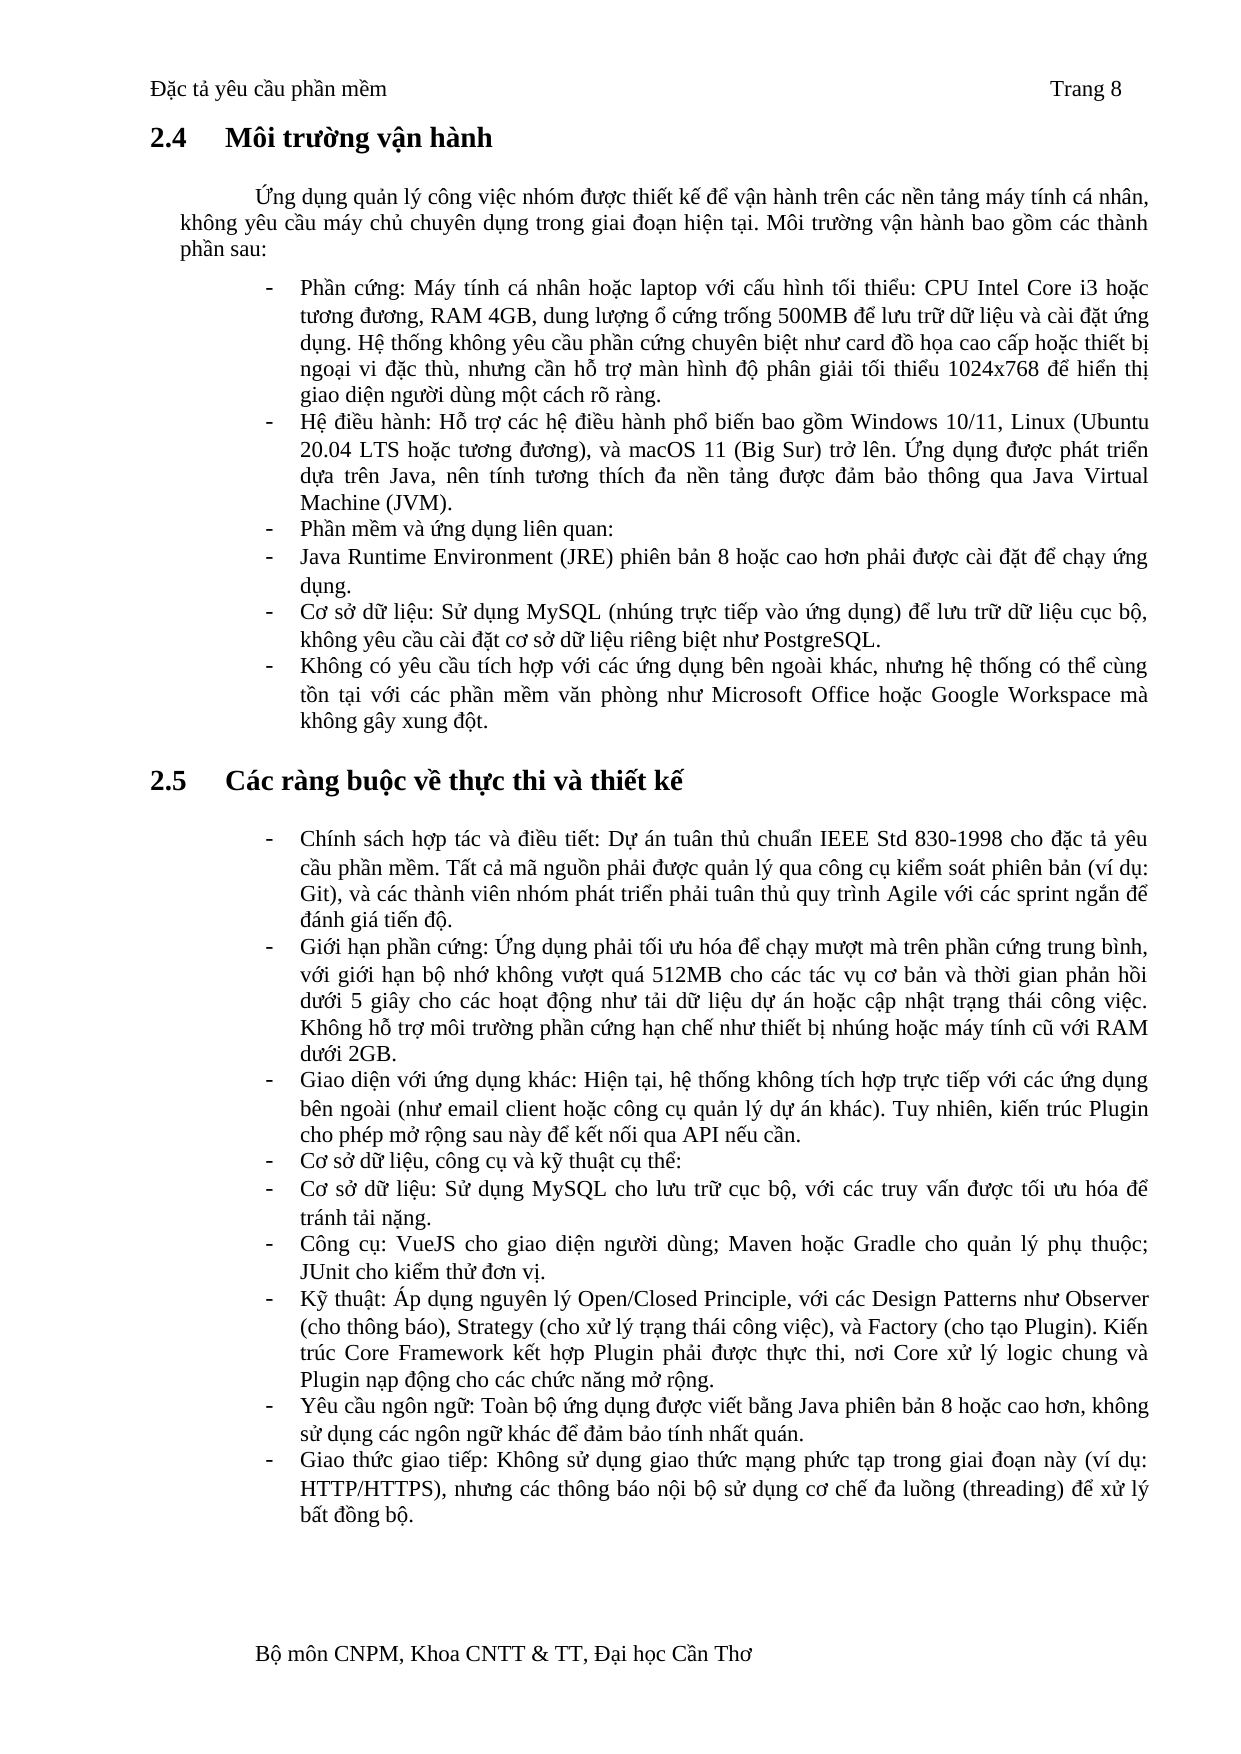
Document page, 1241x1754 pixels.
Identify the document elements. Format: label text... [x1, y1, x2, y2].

list Kỹ thuật: Áp dụng nguyên lý Open/Closed Principle, với các Design Patterns như Observer (cho thông báo), Strategy (cho xử lý trạng thái công việc), và Factory (cho tạo Plugin). Kiến trúc Core Framework kết hợp Plugin phải được thực thi, nơi Core xử lý logic chung và Plugin nạp động cho các chức năng mở rộng. [262, 1285, 1150, 1392]
text Ứng dụng quản lý công việc nhóm được thiết kế để vận hành trên các nền tảng máy tính cá nhân, không yêu cầu máy chủ chuyên dụng trong giai đoạn hiện tại. Môi trường vận hành bao gồm các thành phần sau: [180, 183, 1150, 262]
list Công cụ: VueJS cho giao diện người dùng; Maven hoặc Gradle cho quản lý phụ thuộc; JUnit cho kiểm thử đơn vị. [262, 1230, 1150, 1285]
list Cơ sở dữ liệu: Sử dụng MySQL (nhúng trực tiếp vào ứng dụng) để lưu trữ dữ liệu cục bộ, không yêu cầu cài đặt cơ sở dữ liệu riêng biệt như PostgreSQL. [262, 598, 1150, 653]
list Không có yêu cầu tích hợp với các ứng dụng bên ngoài khác, nhưng hệ thống có thể cùng tồn tại với các phần mềm văn phòng như Microsoft Office hoặc Google Workspace mà không gây xung đột. [262, 653, 1150, 733]
list Cơ sở dữ liệu, công cụ và kỹ thuật cụ thể: [262, 1147, 1150, 1176]
subtitle Các ràng buộc về thực thi và thiết kế [150, 763, 1150, 796]
list Chính sách hợp tác và điều tiết: Dự án tuân thủ chuẩn IEEE Std 830-1998 cho đặc tả yêu cầu phần mềm. Tất cả mã nguồn phải được quản lý qua công cụ kiểm soát phiên bản (ví dụ: Git), và các thành viên nhóm phát triển phải tuân thủ quy trình Agile với các sprint ngắn để đánh giá tiến độ. [262, 825, 1150, 933]
list Giao thức giao tiếp: Không sử dụng giao thức mạng phức tạp trong giai đoạn này (ví dụ: HTTP/HTTPS), nhưng các thông báo nội bộ sử dụng cơ chế đa luồng (threading) để xử lý bất đồng bộ. [262, 1447, 1150, 1527]
list Hệ điều hành: Hỗ trợ các hệ điều hành phổ biến bao gồm Windows 10/11, Linux (Ubuntu 20.04 LTS hoặc tương đương), và macOS 11 (Big Sur) trở lên. Ứng dụng được phát triển dựa trên Java, nên tính tương thích đa nền tảng được đảm bảo thông qua Java Virtual Machine (JVM). [262, 408, 1150, 515]
list Java Runtime Environment (JRE) phiên bản 8 hoặc cao hơn phải được cài đặt để chạy ứng dụng. [262, 543, 1150, 598]
list Cơ sở dữ liệu: Sử dụng MySQL cho lưu trữ cục bộ, với các truy vấn được tối ưu hóa để tránh tải nặng. [262, 1176, 1150, 1230]
list Phần cứng: Máy tính cá nhân hoặc laptop với cấu hình tối thiểu: CPU Intel Core i3 hoặc tương đương, RAM 4GB, dung lượng ổ cứng trống 500MB để lưu trữ dữ liệu và cài đặt ứng dụng. Hệ thống không yêu cầu phần cứng chuyên biệt như card đồ họa cao cấp hoặc thiết bị ngoại vi đặc thù, nhưng cần hỗ trợ màn hình độ phân giải tối thiểu 1024x768 để hiển thị giao diện người dùng một cách rõ ràng. [262, 274, 1150, 408]
list Giới hạn phần cứng: Ứng dụng phải tối ưu hóa để chạy mượt mà trên phần cứng trung bình, với giới hạn bộ nhớ không vượt quá 512MB cho các tác vụ cơ bản và thời gian phản hồi dưới 5 giây cho các hoạt động như tải dữ liệu dự án hoặc cập nhật trạng thái công việc. Không hỗ trợ môi trường phần cứng hạn chế như thiết bị nhúng hoặc máy tính cũ với RAM dưới 2GB. [262, 933, 1150, 1066]
list Yêu cầu ngôn ngữ: Toàn bộ ứng dụng được viết bằng Java phiên bản 8 hoặc cao hơn, không sử dụng các ngôn ngữ khác để đảm bảo tính nhất quán. [262, 1392, 1150, 1447]
list Phần mềm và ứng dụng liên quan: [262, 515, 1150, 543]
list Giao diện với ứng dụng khác: Hiện tại, hệ thống không tích hợp trực tiếp với các ứng dụng bên ngoài (như email client hoặc công cụ quản lý dự án khác). Tuy nhiên, kiến trúc Plugin cho phép mở rộng sau này để kết nối qua API nếu cần. [262, 1066, 1150, 1147]
subtitle Môi trường vận hành [150, 120, 1150, 153]
